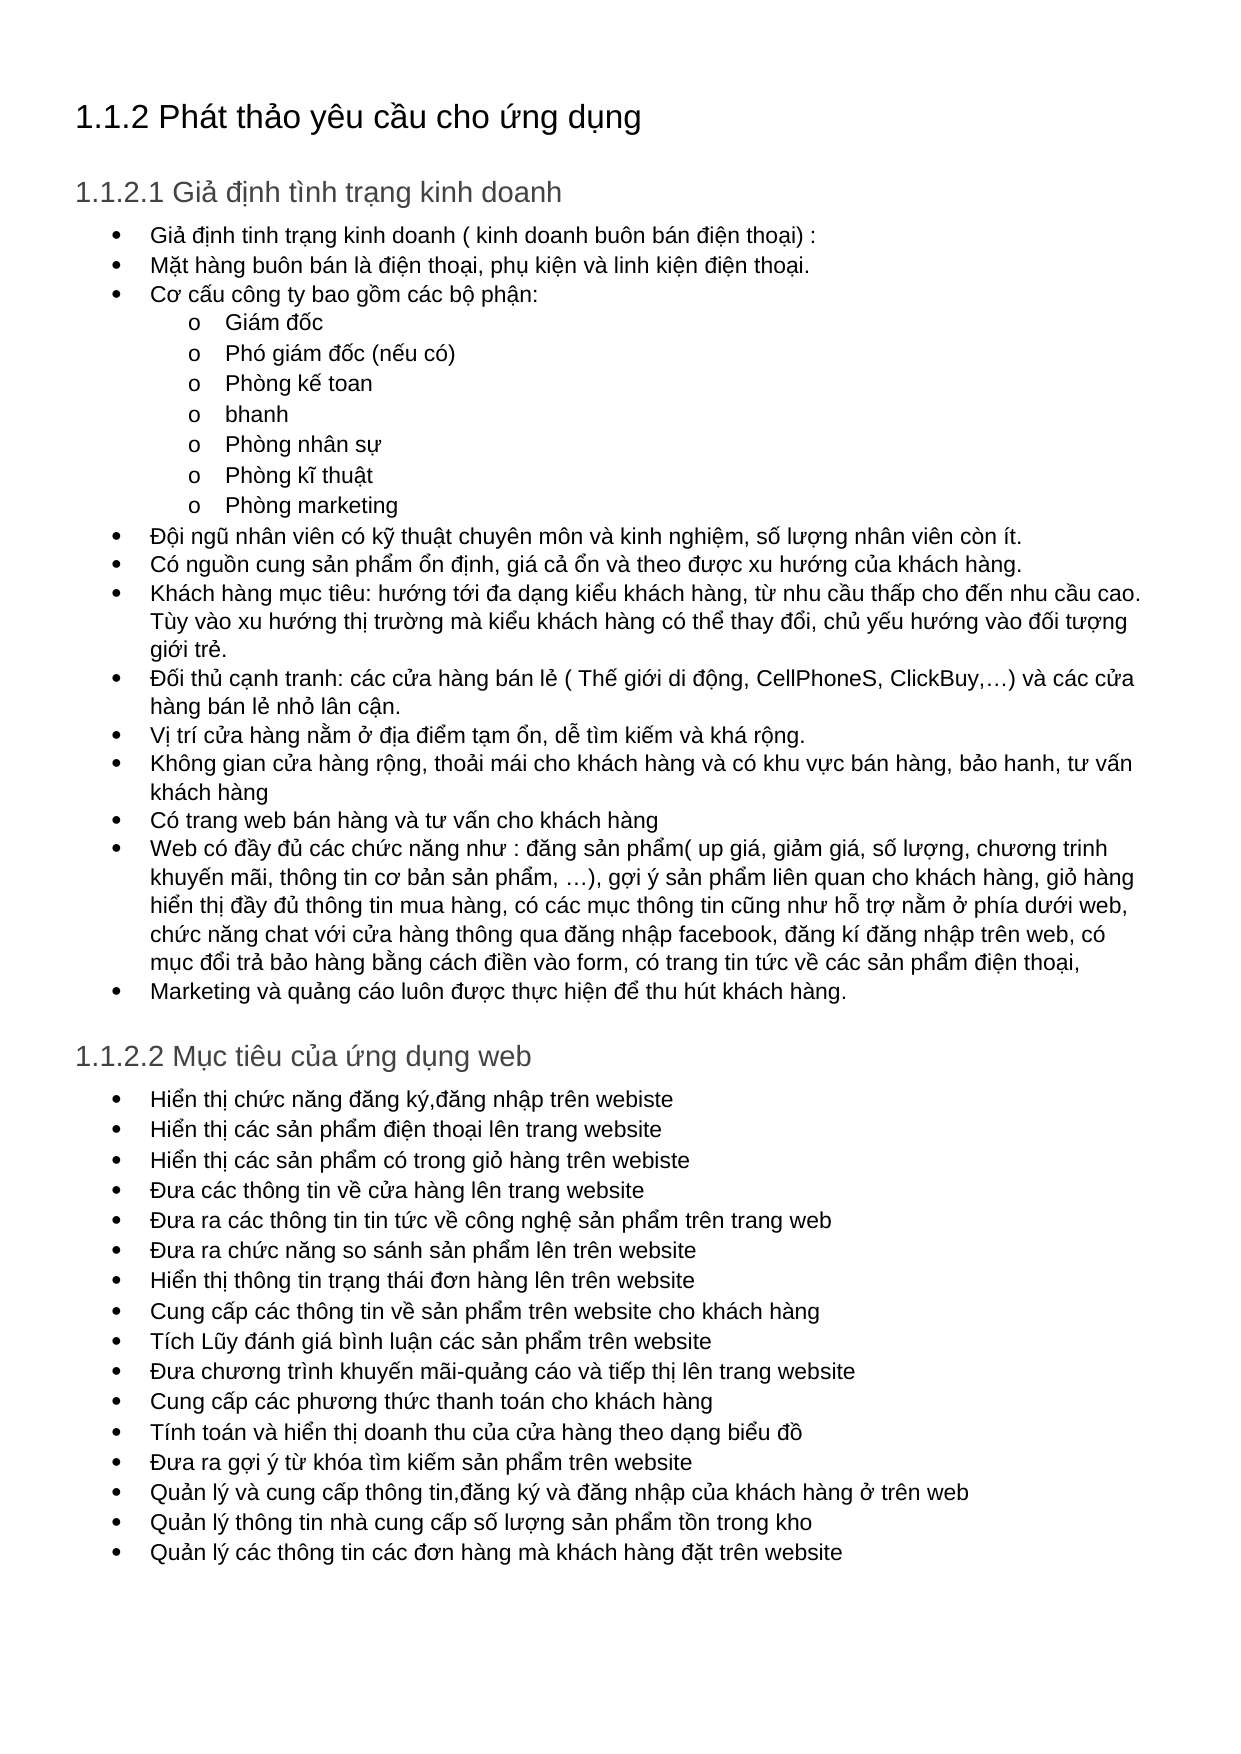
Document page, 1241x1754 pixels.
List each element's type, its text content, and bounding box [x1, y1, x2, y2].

subtitle 1.1.2.1 Giả định tình trạng kinh doanh [75, 175, 1155, 208]
list Đội ngũ nhân viên có kỹ thuật chuyên môn và kinh nghiệm, số lượng nhân viên còn ít. [112, 523, 1155, 549]
list Cung cấp các thông tin về sản phẩm trên website cho khách hàng [112, 1298, 1155, 1324]
list Giám đốc [187, 309, 1155, 337]
list Có trang web bán hàng và tư vấn cho khách hàng [112, 807, 1155, 833]
list Quản lý thông tin nhà cung cấp số lượng sản phẩm tồn trong kho [112, 1509, 1155, 1536]
list Đối thủ cạnh tranh: các cửa hàng bán lẻ ( Thế giới di động, CellPhoneS, ClickBuy,…) và các cửa hàng bán lẻ nhỏ lân cận. [112, 665, 1155, 719]
list bhanh [187, 401, 1155, 429]
list Cung cấp các phương thức thanh toán cho khách hàng [112, 1388, 1155, 1415]
list Đưa các thông tin về cửa hàng lên trang website [112, 1177, 1155, 1203]
list Giả định tinh trạng kinh doanh ( kinh doanh buôn bán điện thoại) : [112, 222, 1155, 248]
list Đưa ra chức năng so sánh sản phẩm lên trên website [112, 1237, 1155, 1264]
list Quản lý các thông tin các đơn hàng mà khách hàng đặt trên website [112, 1539, 1155, 1566]
list Phòng kế toan [187, 370, 1155, 398]
list Không gian cửa hàng rộng, thoải mái cho khách hàng và có khu vực bán hàng, bảo hanh, tư vấn khách hàng [112, 750, 1155, 805]
list Phòng marketing [187, 492, 1155, 520]
list Khách hàng mục tiêu: hướng tới đa dạng kiểu khách hàng, từ nhu cầu thấp cho đến nhu cầu cao. Tùy vào xu hướng thị trường mà kiểu khách hàng có thể thay đổi, chủ yếu hướng vào đối tượng giới trẻ. [112, 579, 1155, 663]
list Hiển thị các sản phẩm điện thoại lên trang website [112, 1116, 1155, 1143]
subtitle 1.1.2.2 Mục tiêu của ứng dụng web [75, 1039, 1155, 1073]
list Đưa ra các thông tin tin tức về công nghệ sản phẩm trên trang web [112, 1207, 1155, 1233]
list Đưa chương trình khuyến mãi-quảng cáo và tiếp thị lên trang website [112, 1358, 1155, 1384]
list Cơ cấu công ty bao gồm các bộ phận: [112, 281, 1155, 307]
list Mặt hàng buôn bán là điện thoại, phụ kiện và linh kiện điện thoại. [112, 252, 1155, 278]
list Phó giám đốc (nếu có) [187, 339, 1155, 368]
list Đưa ra gợi ý từ khóa tìm kiếm sản phẩm trên website [112, 1449, 1155, 1475]
list Hiển thị chức năng đăng ký,đăng nhập trên webiste [112, 1086, 1155, 1113]
list Tích Lũy đánh giá bình luận các sản phẩm trên website [112, 1328, 1155, 1354]
list Hiển thị các sản phẩm có trong giỏ hàng trên webiste [112, 1147, 1155, 1173]
list Hiển thị thông tin trạng thái đơn hàng lên trên website [112, 1267, 1155, 1294]
list Web có đầy đủ các chức năng như : đăng sản phẩm( up giá, giảm giá, số lượng, chương trinh khuyến mãi, thông tin cơ bản sản phẩm, …), gợi ý sản phẩm liên quan cho khách hàng, giỏ hàng hiển thị đầy đủ thông tin mua hàng, có các mục thông tin cũng như hỗ trợ nằm ở phía dưới web, chức năng chat với cửa hàng thông qua đăng nhập facebook, đăng kí đăng nhập trên web, có mục đổi trả bảo hàng bằng cách điền vào form, có trang tin tức về các sản phẩm điện thoại, [112, 835, 1155, 976]
list Vị trí cửa hàng nằm ở địa điểm tạm ổn, dễ tìm kiếm và khá rộng. [112, 722, 1155, 748]
list Tính toán và hiển thị doanh thu của cửa hàng theo dạng biểu đồ [112, 1418, 1155, 1445]
list Phòng nhân sự [187, 431, 1155, 459]
list Phòng kĩ thuật [187, 462, 1155, 490]
subtitle 1.1.2 Phát thảo yêu cầu cho ứng dụng [75, 97, 1155, 136]
list Marketing và quảng cáo luôn được thực hiện để thu hút khách hàng. [112, 978, 1155, 1004]
list Có nguồn cung sản phẩm ổn định, giá cả ổn và theo được xu hướng của khách hàng. [112, 551, 1155, 577]
list Quản lý và cung cấp thông tin,đăng ký và đăng nhập của khách hàng ở trên web [112, 1479, 1155, 1505]
